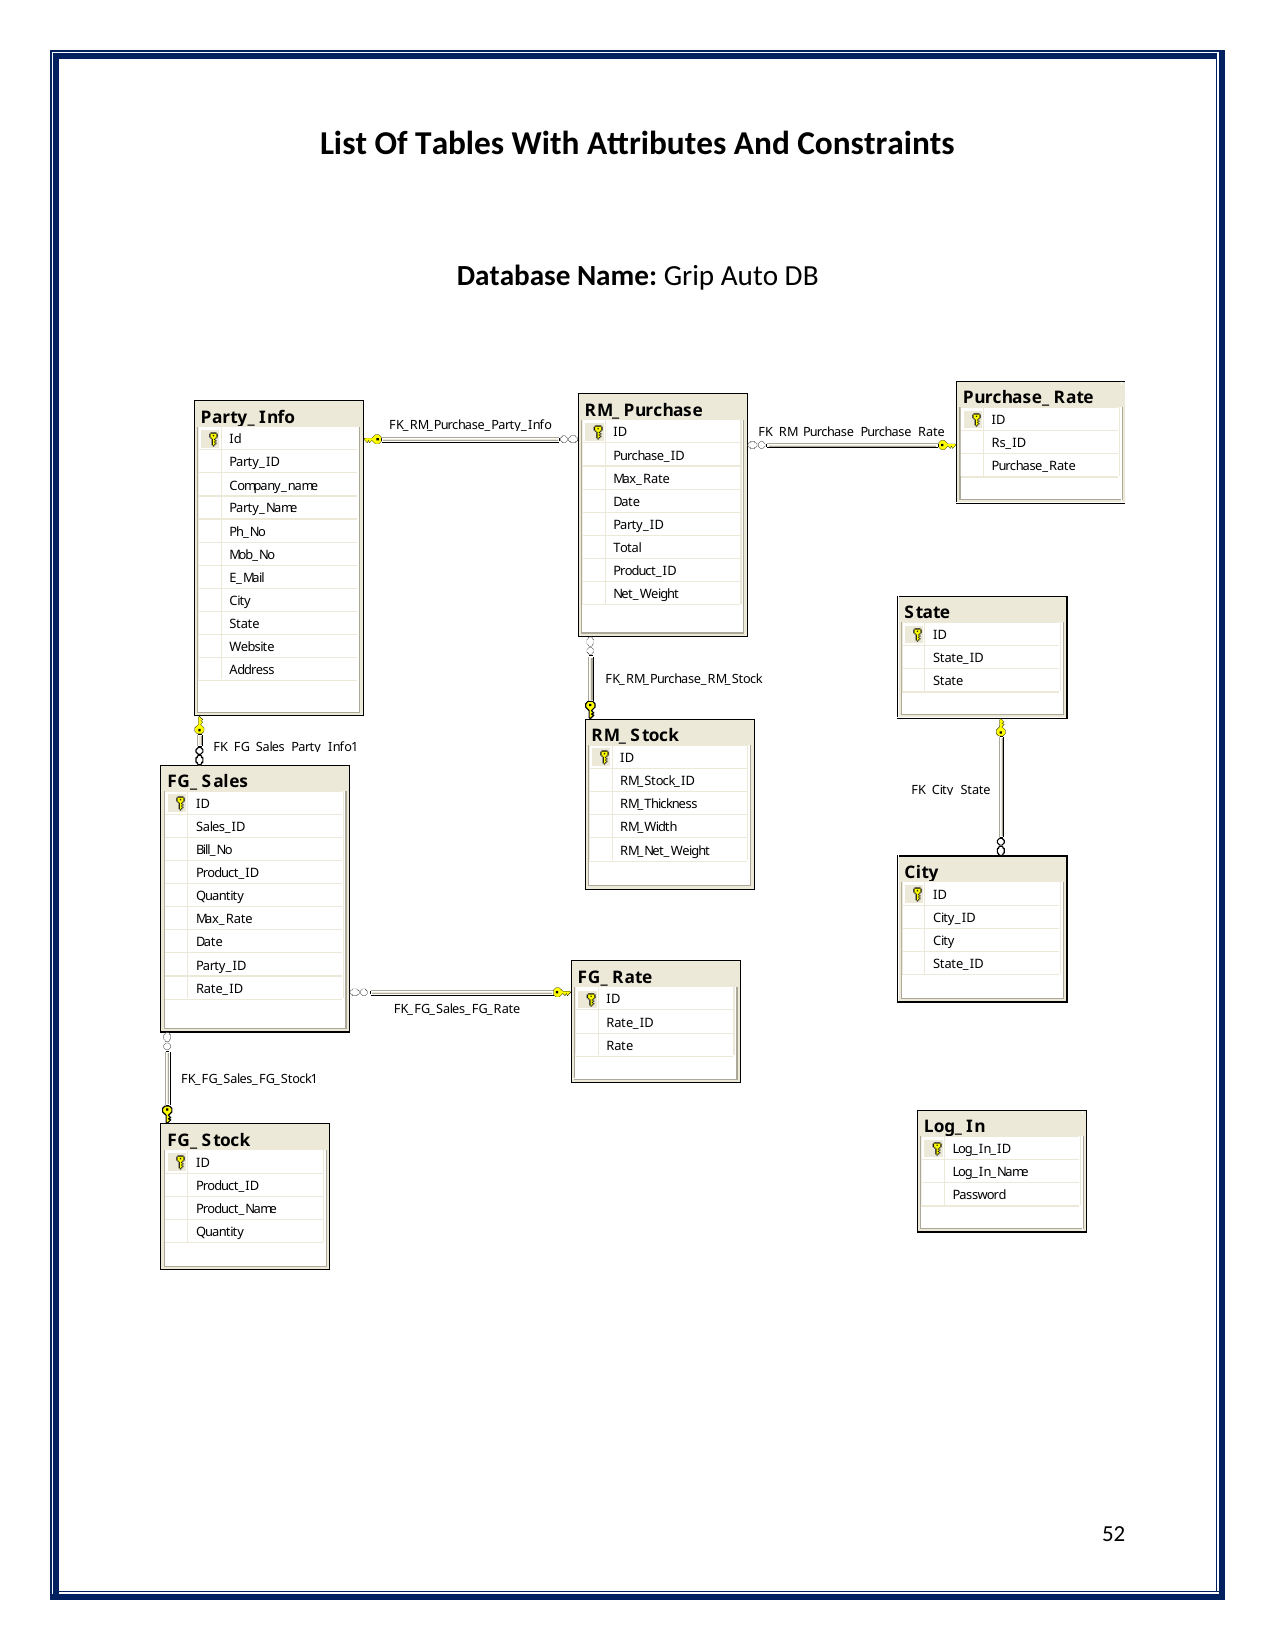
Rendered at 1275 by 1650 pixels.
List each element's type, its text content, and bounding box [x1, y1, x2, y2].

text List Of Tables With Attributes And Constraints [150, 122, 1125, 163]
text Database Name: Grip Auto DB [150, 257, 1125, 293]
